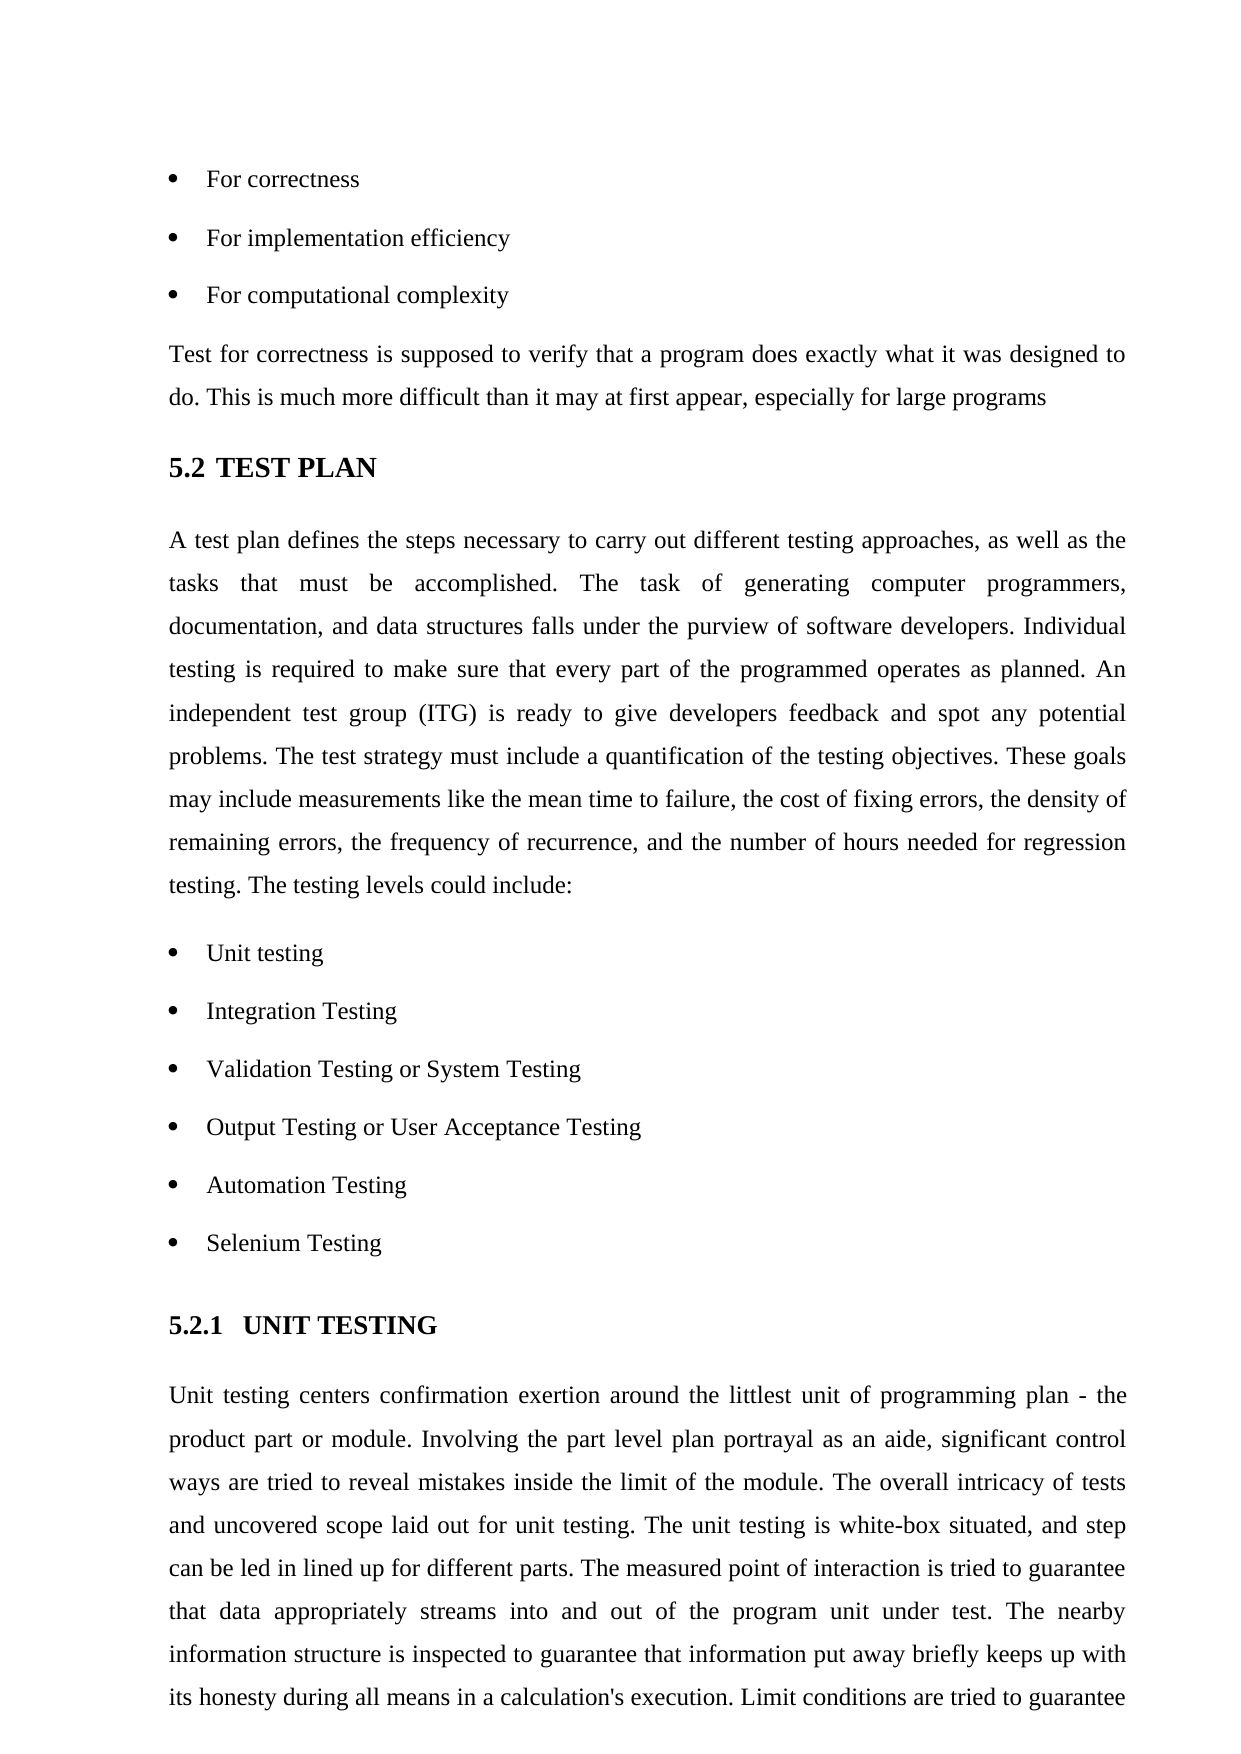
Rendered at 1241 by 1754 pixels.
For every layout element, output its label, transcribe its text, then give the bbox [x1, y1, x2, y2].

list For correctness [169, 164, 1128, 193]
text Test for correctness is supposed to verify that a program does exactly what it was designed to do. This is much more difficult than it may at first appear, especially for large programs [169, 339, 1128, 411]
list For implementation efficiency [169, 223, 1128, 251]
text A test plan defines the steps necessary to carry out different testing approaches, as well as the tasks that must be accomplished. The task of generating computer programmers, documentation, and data structures falls under the purview of software developers. Individual testing is required to make sure that every part of the programmed operates as planned. An independent test group (ITG) is ready to give developers feedback and spot any potential problems. The test strategy must include a quantification of the testing objectives. These goals may include measurements like the mean time to failure, the cost of fixing errors, the density of remaining errors, the frequency of recurrence, and the number of hours needed for regression testing. The testing levels could include: [169, 525, 1128, 899]
list For computational complexity [169, 281, 1128, 309]
list Automation Testing [169, 1170, 1128, 1199]
list Validation Testing or System Testing [169, 1054, 1128, 1083]
subtitle UNIT TESTING [169, 1309, 992, 1340]
list Unit testing [169, 938, 1128, 967]
list Output Testing or User Acceptance Testing [169, 1112, 1128, 1141]
subtitle TEST PLAN [169, 450, 1128, 483]
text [169, 1381, 1128, 1711]
list Selenium Testing [169, 1228, 1128, 1257]
list Integration Testing [169, 996, 1128, 1025]
